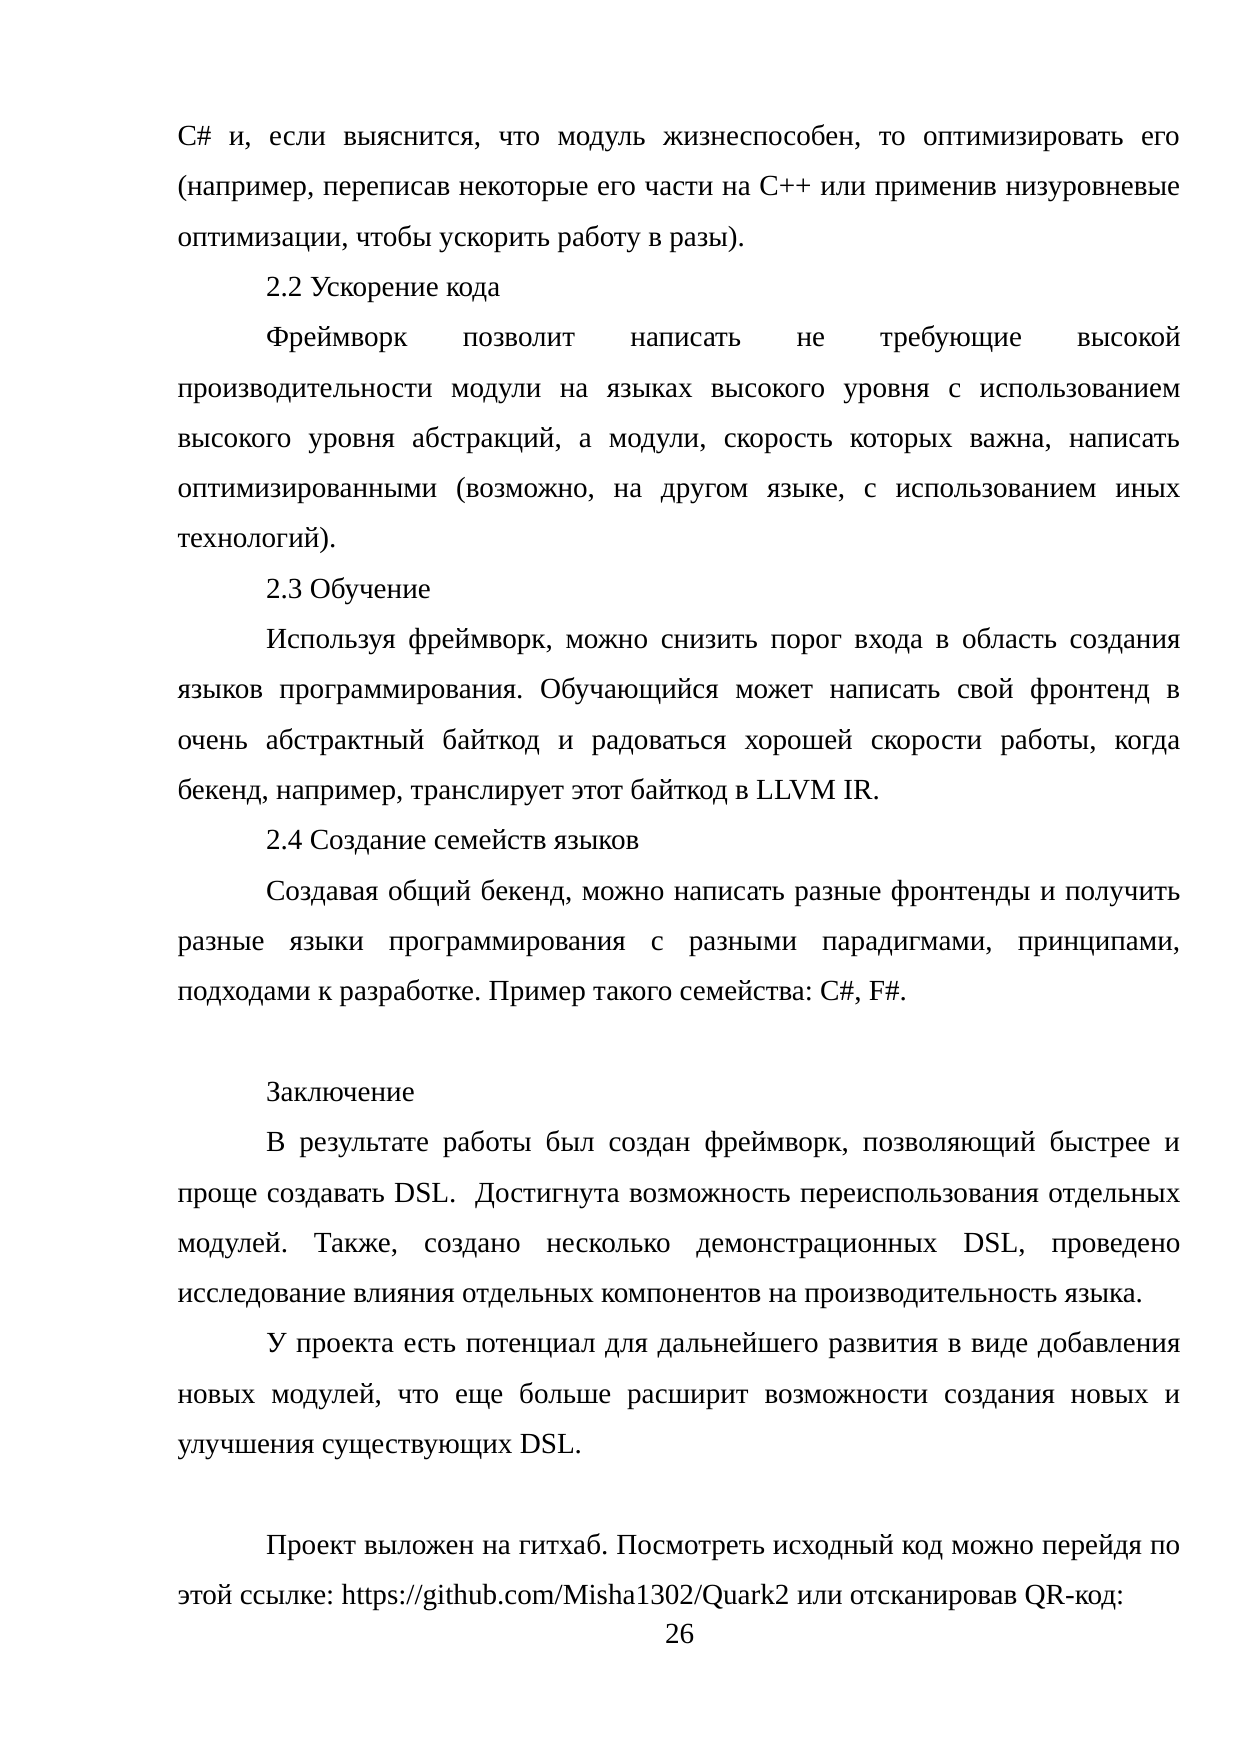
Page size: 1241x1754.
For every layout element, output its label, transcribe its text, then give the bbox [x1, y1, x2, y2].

text 2.2 Ускорение кода [177, 269, 1181, 303]
text Фреймворк позволит написать не требующие высокой производительности модули на языках высокого уровня с использованием высокого уровня абстракций, а модули, скорость которых важна, написать оптимизированными (возможно, на другом языке, с использованием иных технологий). [177, 319, 1181, 554]
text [177, 118, 1181, 252]
text Заключение [177, 1074, 1181, 1108]
text У проекта есть потенциал для дальнейшего развития в виде добавления новых модулей, что еще больше расширит возможности создания новых и улучшения существующих DSL. [177, 1326, 1181, 1460]
text Создавая общий бекенд, можно написать разные фронтенды и получить разные языки программирования с разными парадигмами, принципами, подходами к разработке. Пример такого семейства: C#, F#. [177, 873, 1181, 1007]
text Проект выложен на гитхаб. Посмотреть исходный код можно перейдя по этой ссылке: https://github.com/Misha1302/Quark2 или отсканировав QR-код: [177, 1527, 1181, 1611]
text 2.3 Обучение [177, 571, 1181, 604]
text В результате работы был создан фреймворк, позволяющий быстрее и проще создавать DSL. Достигнута возможность переиспользования отдельных модулей. Также, создано несколько демонстрационных DSL, проведено исследование влияния отдельных компонентов на производительность языка. [177, 1124, 1181, 1309]
text 2.4 Создание семейств языков [177, 822, 1181, 856]
text Используя фреймворк, можно снизить порог входа в область создания языков программирования. Обучающийся может написать свой фронтенд в очень абстрактный байткод и радоваться хорошей скорости работы, когда бекенд, например, транслирует этот байткод в LLVM IR. [177, 621, 1181, 806]
